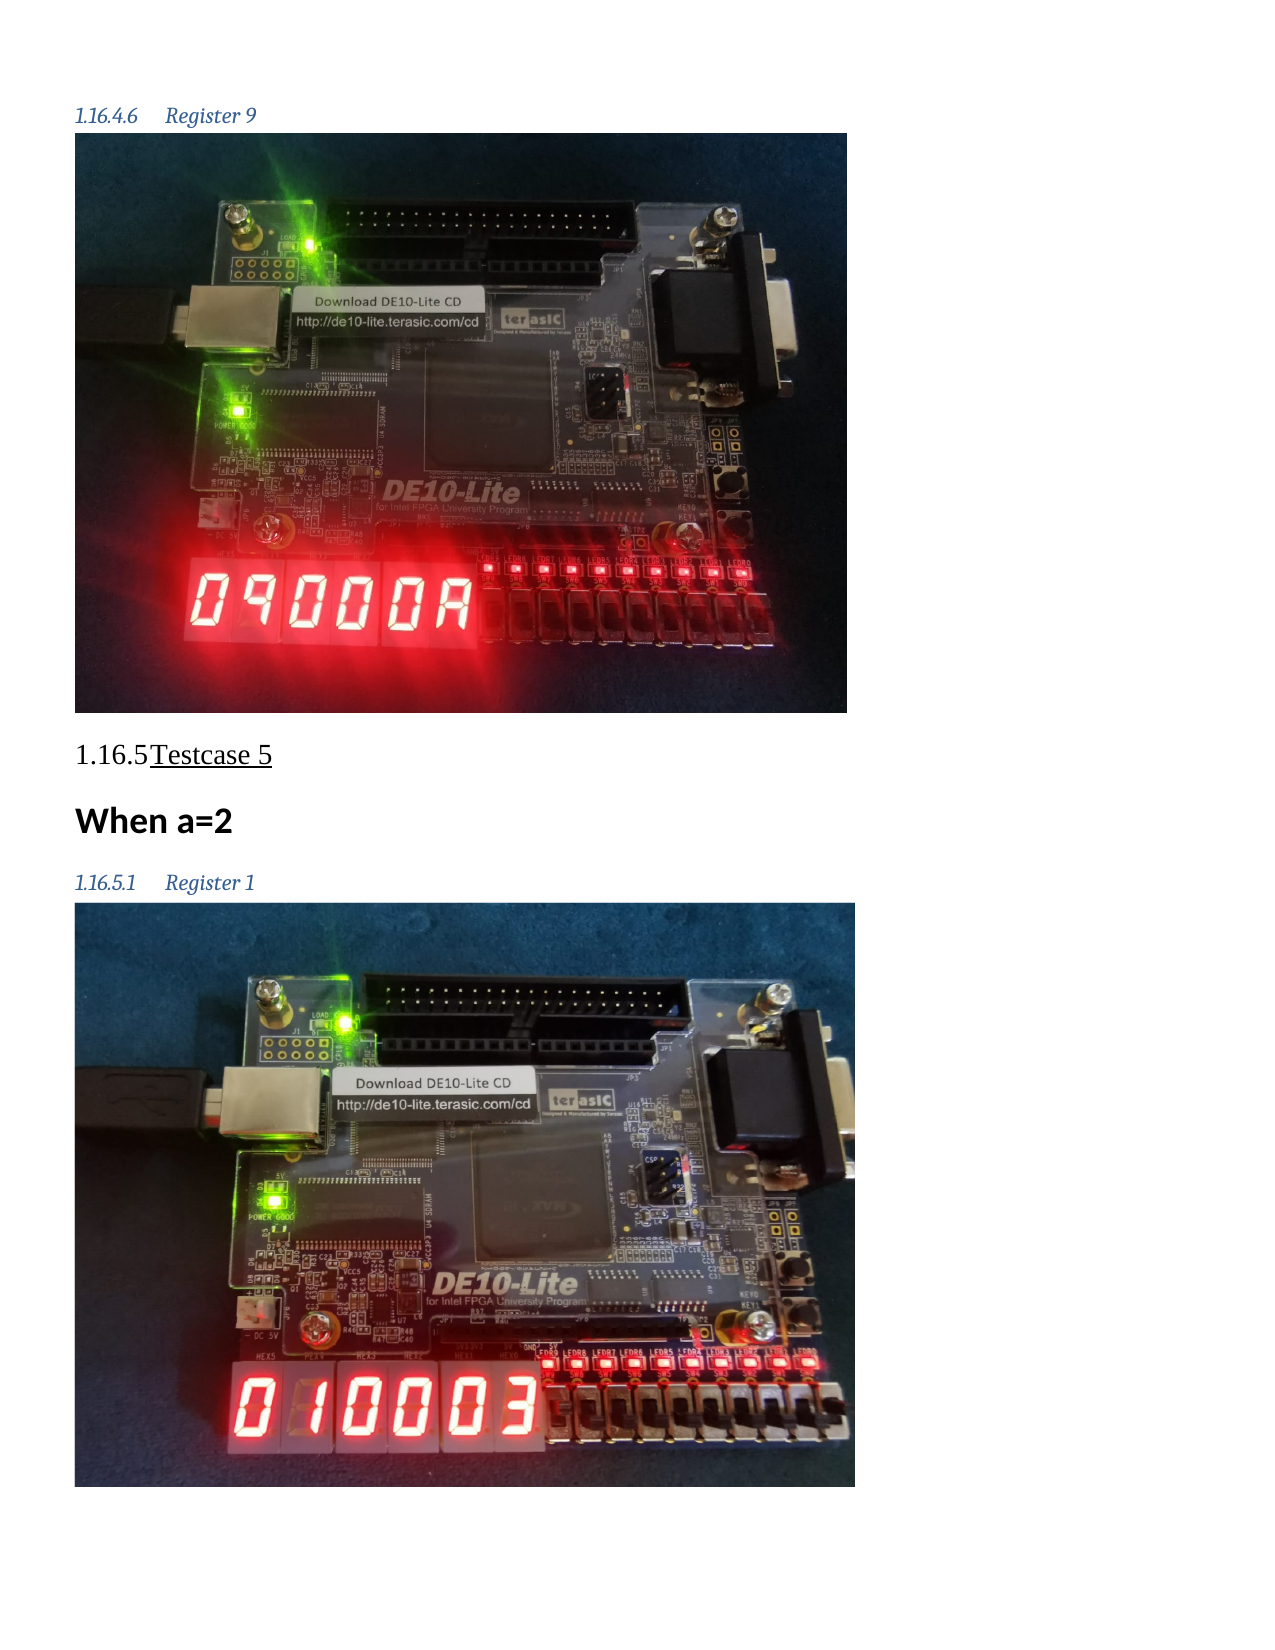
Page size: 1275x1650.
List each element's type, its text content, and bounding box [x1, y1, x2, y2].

subtitle Register 9 [75, 103, 1200, 129]
picture [76, 903, 854, 1487]
subtitle Register 1 [75, 870, 1200, 896]
subtitle Testcase 5 [75, 737, 1200, 771]
text When a=2 [75, 797, 1200, 842]
picture [75, 133, 847, 713]
